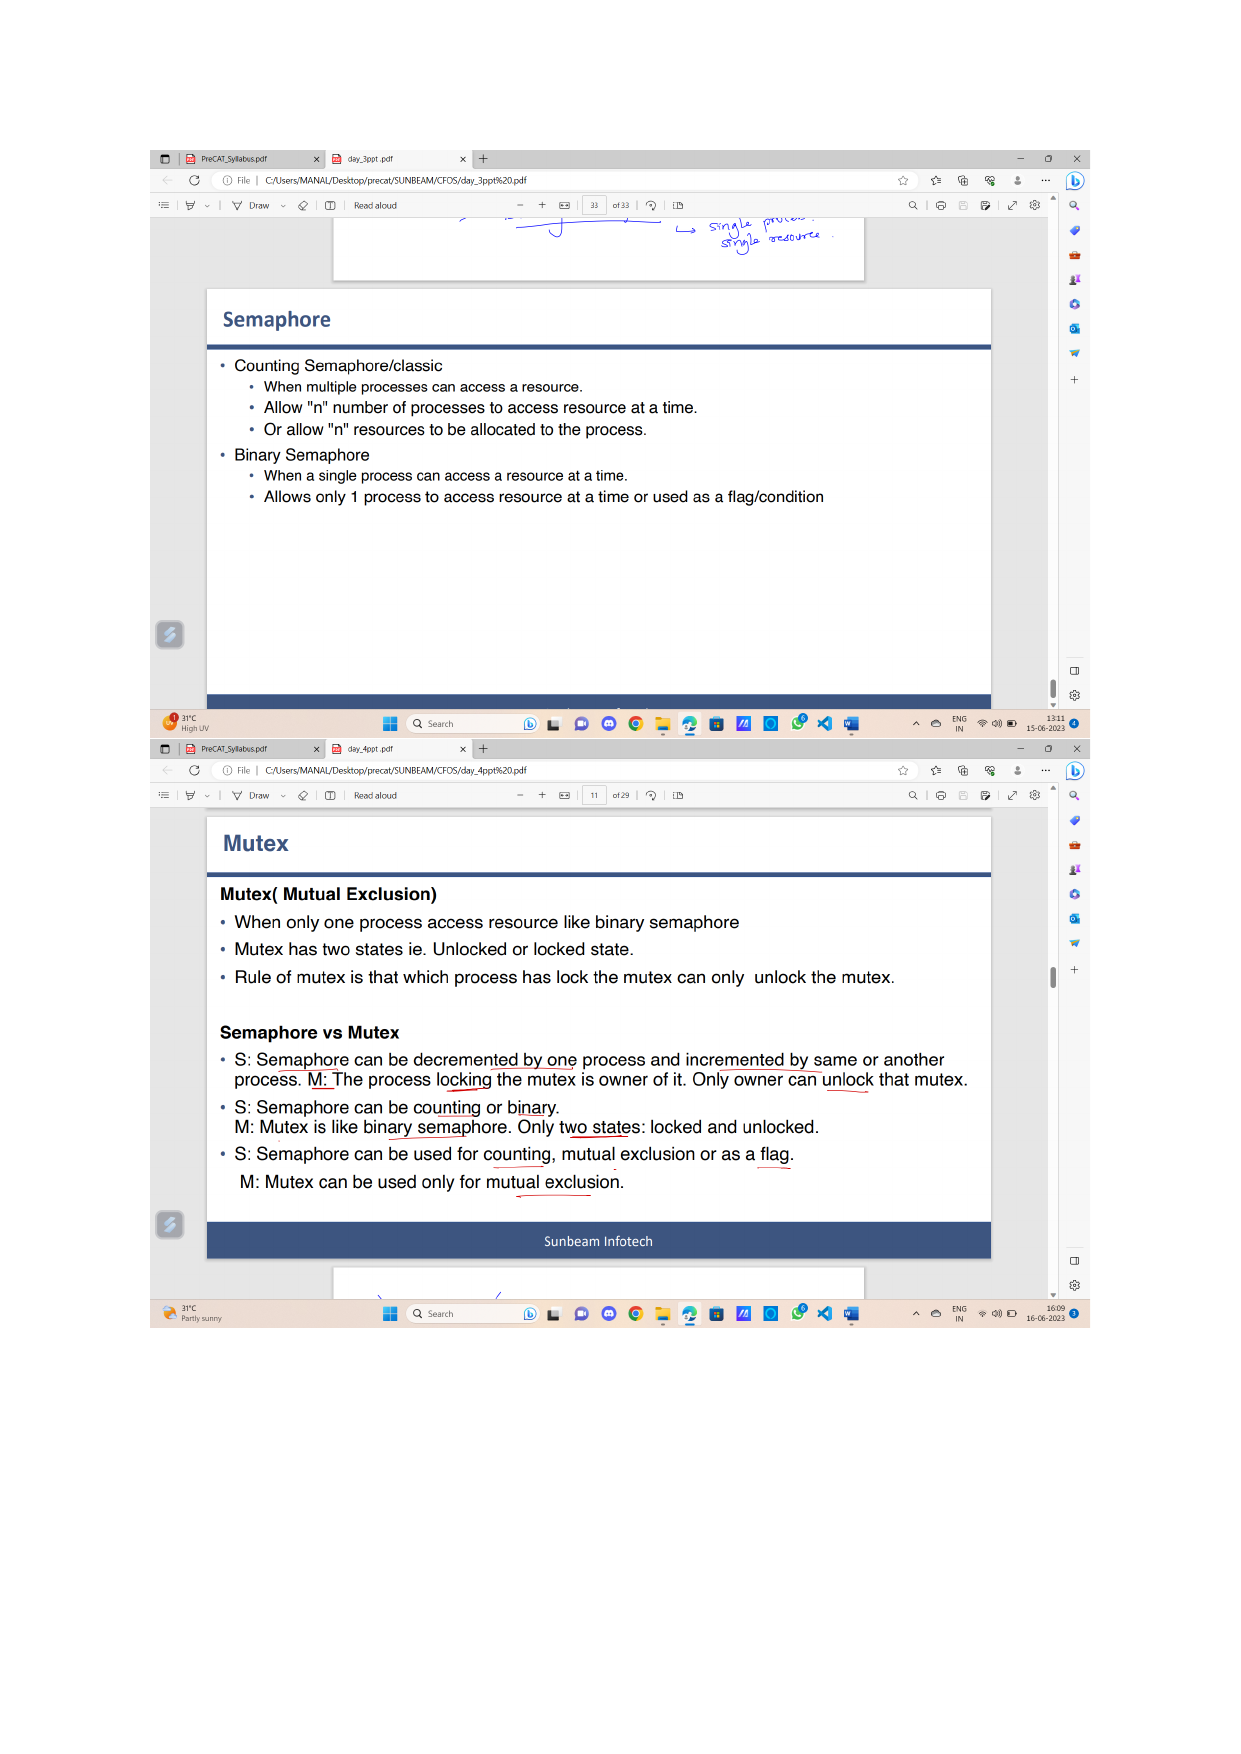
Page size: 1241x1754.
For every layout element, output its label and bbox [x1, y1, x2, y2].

picture [150, 739, 1091, 1328]
picture [150, 150, 1091, 738]
